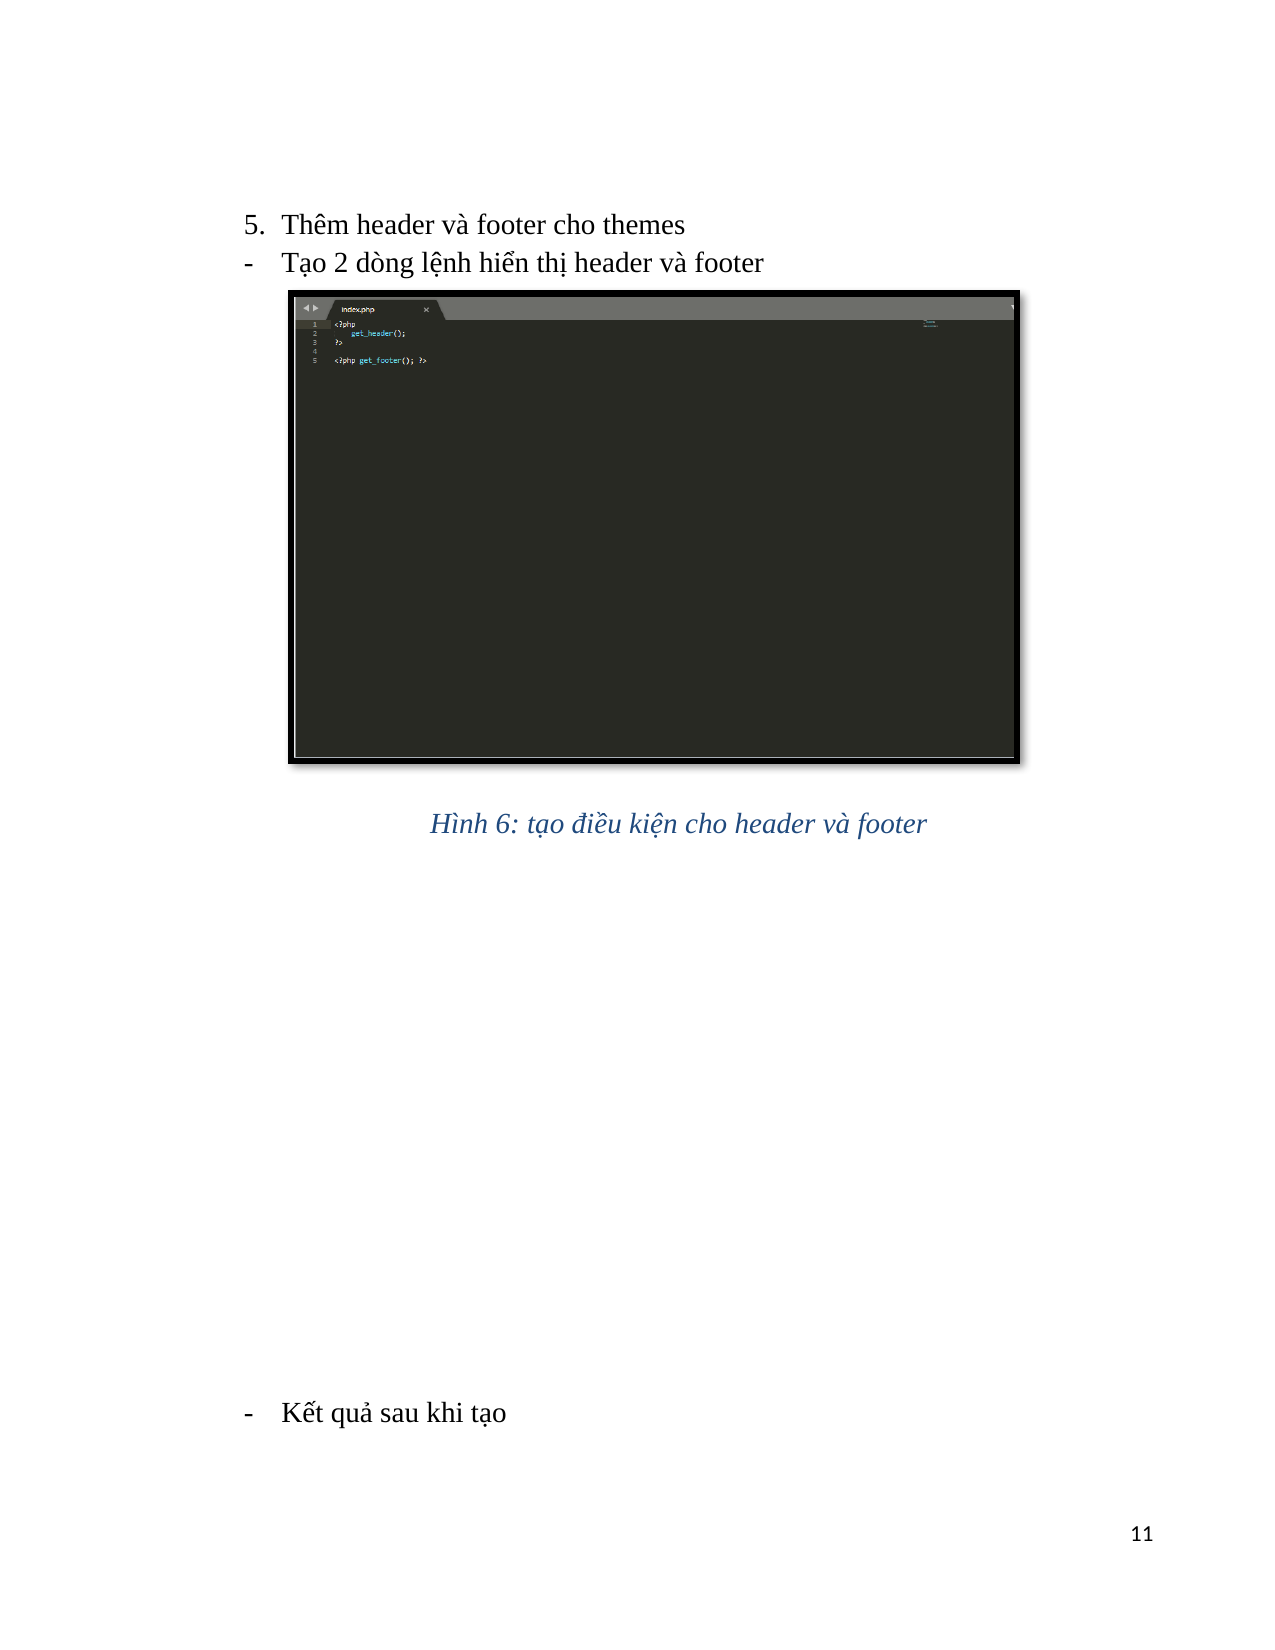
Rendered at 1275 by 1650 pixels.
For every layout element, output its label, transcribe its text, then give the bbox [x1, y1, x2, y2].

picture [294, 297, 1014, 758]
list Kết quả sau khi tạo [244, 1395, 1153, 1428]
list Thêm header và footer cho themes [244, 207, 1153, 241]
list Tạo 2 dòng lệnh hiển thị header và footer [244, 246, 1153, 279]
